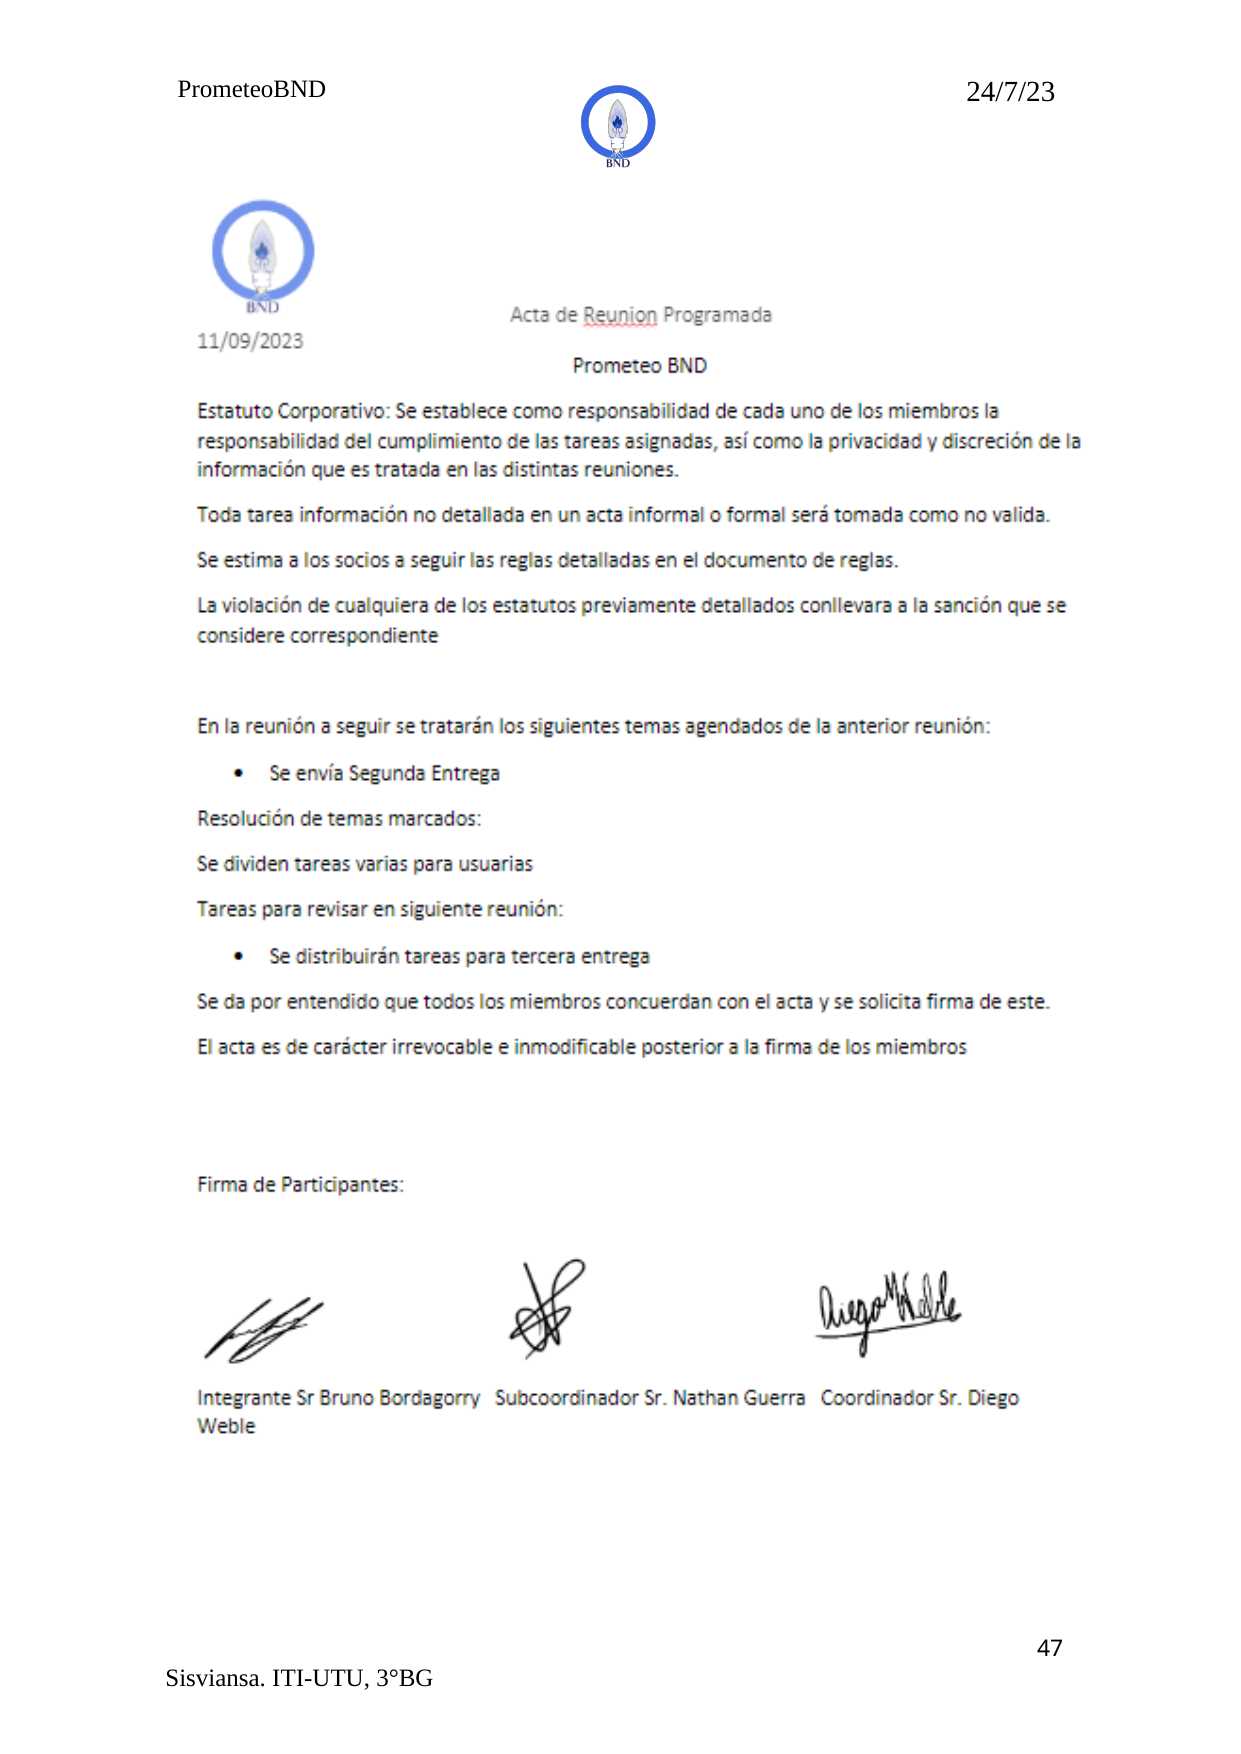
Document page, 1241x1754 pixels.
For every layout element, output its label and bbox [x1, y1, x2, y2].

picture [571, 77, 665, 174]
picture [177, 177, 1107, 1462]
